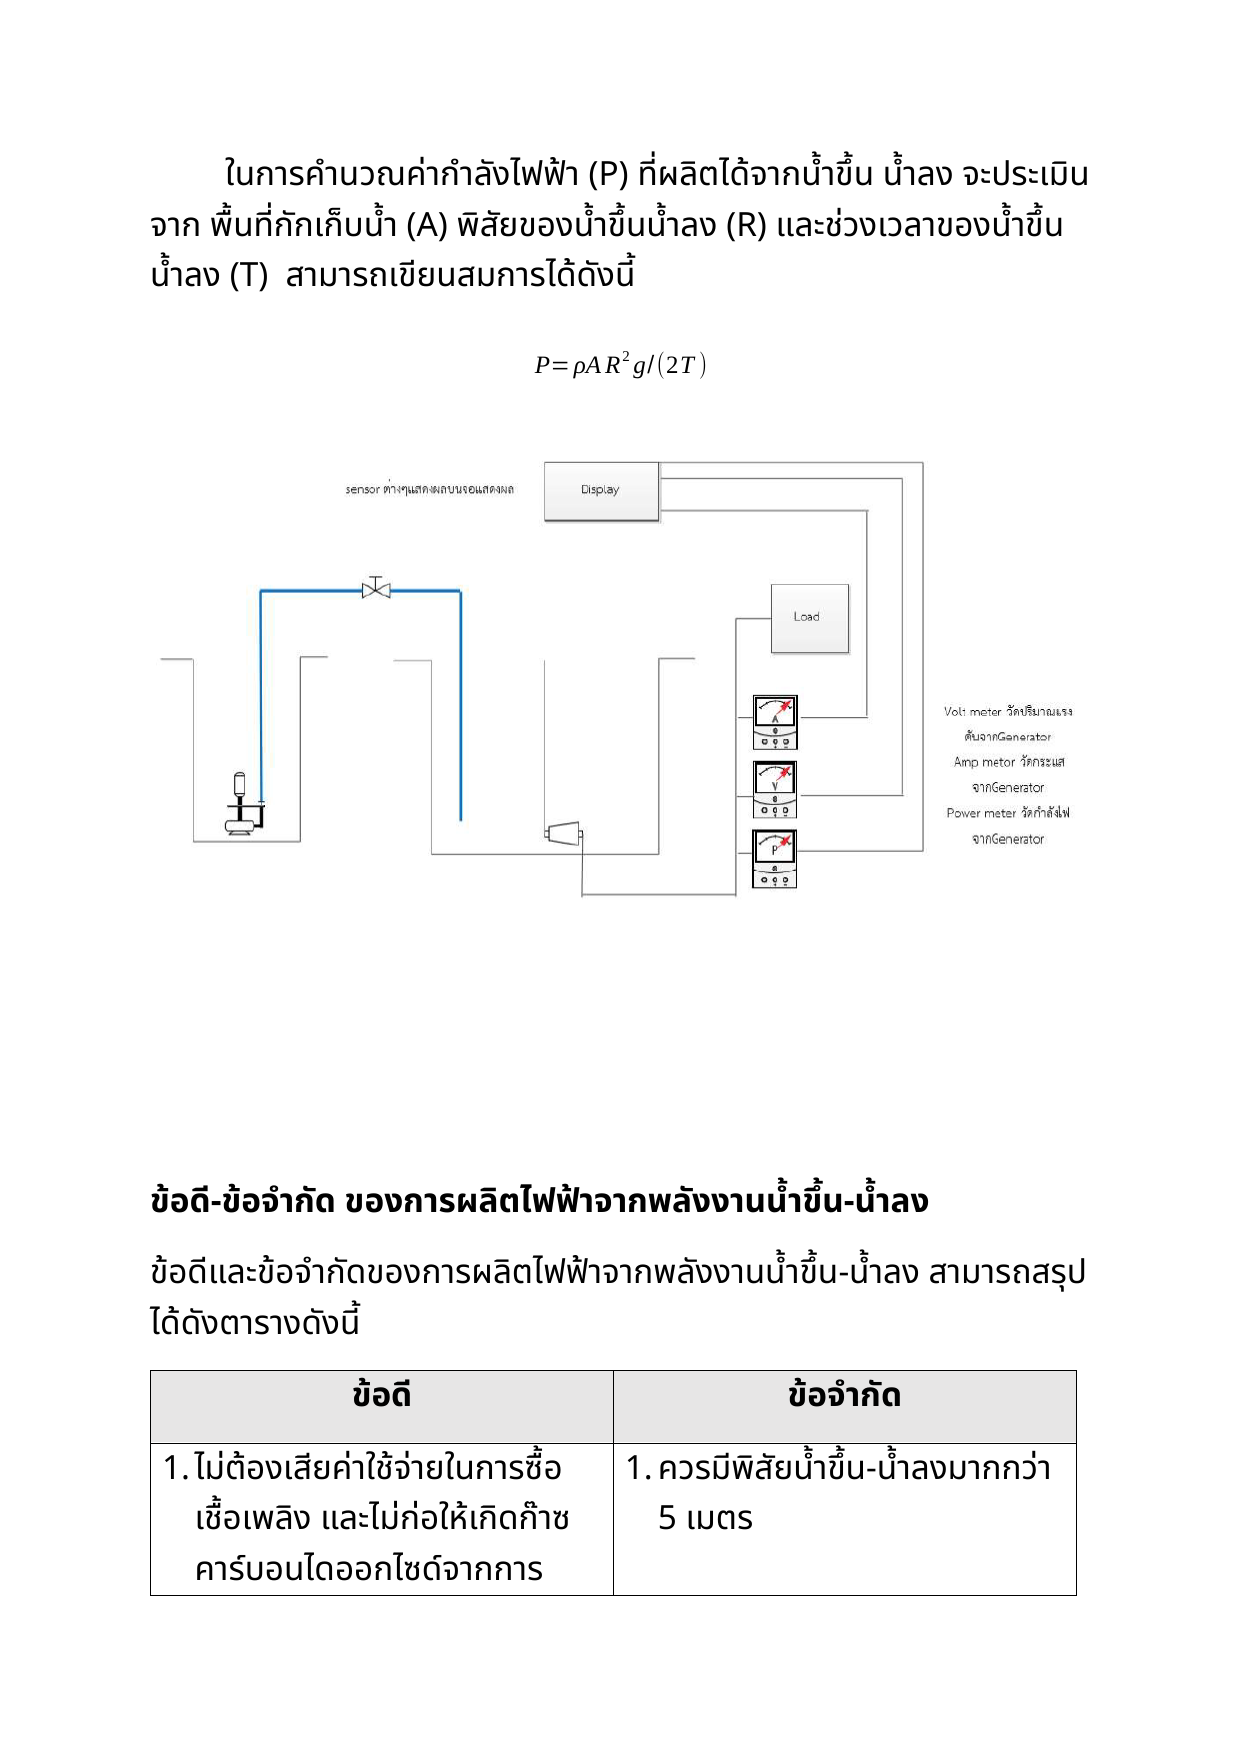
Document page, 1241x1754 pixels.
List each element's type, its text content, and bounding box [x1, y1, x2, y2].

text ข้อดีและข้อจำกัดของการผลิตไฟฟ้าจากพลังงานน้ำขึ้น-น้ำลง สามารถสรุปได้ดังตารางดังนี้ [150, 1248, 1090, 1349]
text ข้อดี-ข้อจำกัด ของการผลิตไฟฟ้าจากพลังงานน้ำขึ้น-น้ำลง [150, 1177, 1090, 1227]
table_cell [151, 1444, 613, 1595]
text ในการคำนวณค่ากำลังไฟฟ้า (P) ที่ผลิตได้จากน้ำขึ้น น้ำลง จะประเมินจาก พื้นที่กักเก็บน้ำ (A) พิสัยของน้ำขึ้นน้ำลง (R) และช่วงเวลาของน้ำขึ้นน้ำลง (T) สามารถเขียนสมการได้ดังนี้ [150, 150, 1090, 302]
table_header ข้อจำกัด [614, 1371, 1076, 1442]
picture [150, 453, 1090, 912]
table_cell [614, 1444, 1076, 1595]
table_header ข้อดี [151, 1371, 613, 1442]
